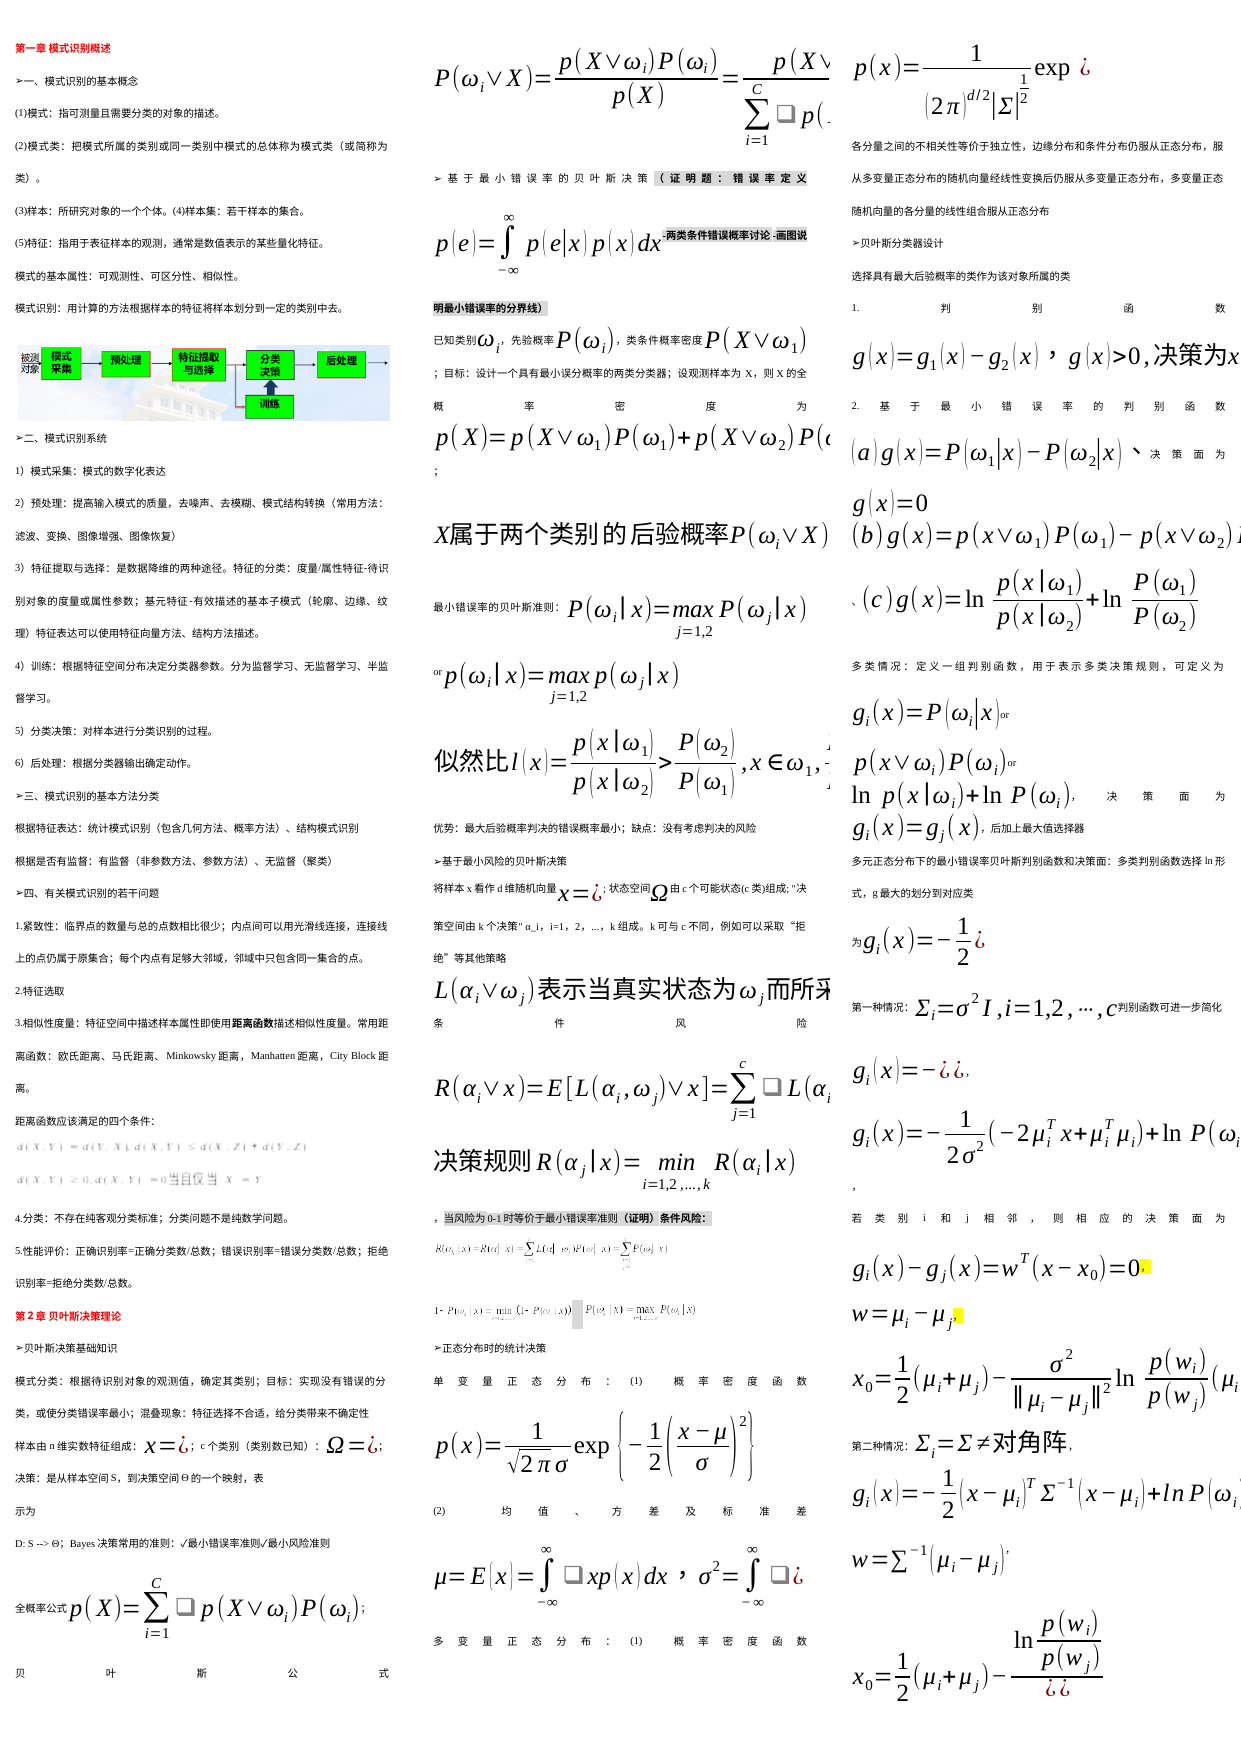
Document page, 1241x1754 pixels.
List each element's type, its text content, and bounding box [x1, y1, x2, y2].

text or，决策面为，后加上最大值选择器 [851, 747, 1225, 844]
text 贝叶斯公式 [433, 32, 807, 162]
text 贝叶斯公式 [15, 1657, 389, 1689]
text 1）模式采集：模式的数字化表达 [15, 454, 389, 487]
text ， [851, 1039, 1225, 1104]
text (1)模式：指可测量且需要分类的对象的描述。 [15, 97, 389, 129]
text ➢贝叶斯分类器设计 [851, 227, 1225, 259]
text 3.相似性度量：特征空间中描述样本属性即使用距离函数描述相似性度量。常用距离函数：欧氏距离、马氏距离、Minkowsky距离，Manhatten距离，City Block距离。 [15, 1007, 389, 1104]
text 示为 [15, 1494, 389, 1527]
text 为 [851, 909, 1225, 974]
text 1.紧致性：临界点的数量与总的点数相比很少；内点间可以用光滑线连接，连接线上的点仍属于原集合；每个内点有足够大邻域，邻域中只包含同一集合的点。 [15, 909, 389, 974]
text 全概率公式； [15, 1559, 389, 1657]
text 距离函数应该满足的四个条件： [15, 1104, 389, 1137]
text ➢贝叶斯决策基础知识 [15, 1332, 389, 1364]
text 多变量正态分布：(1) 概率密度函数 [433, 1624, 807, 1657]
text 、 [851, 519, 1225, 649]
text 4）训练：根据特征空间分布决定分类器参数。分为监督学习、无监督学习、半监督学习。 [15, 649, 389, 714]
text 模式分类：根据待识别对象的观测值，确定其类别；目标：实现没有错误的分类，或使分类错误率最小；混叠现象：特征选择不合适，给分类带来不确定性 [15, 1364, 389, 1429]
text 第一章 模式识别概述 [15, 32, 389, 64]
text 5.性能评价：正确识别率=正确分类数/总数；错误识别率=错误分类数/总数；拒绝识别率=拒绝分类数/总数。 [15, 1234, 389, 1299]
text 第2章 贝叶斯决策理论 [15, 1299, 389, 1332]
text 条件风险 [433, 1007, 807, 1137]
text 多变量正态分布：(1) 概率密度函数 [851, 32, 1225, 129]
text 各分量之间的不相关性等价于独立性，边缘分布和条件分布仍服从正态分布，服从多变量正态分布的随机向量经线性变换后仍服从多变量正态分布，多变量正态随机向量的各分量的线性组合服从正态分布 [851, 129, 1225, 227]
text 优势：最大后验概率判决的错误概率最小；缺点：没有考虑判决的风险 [433, 812, 807, 844]
text 模式识别：用计算的方法根据样本的特征将样本划分到一定的类别中去。 [15, 292, 389, 324]
text ➢正态分布时的统计决策 [433, 1332, 807, 1364]
text ➢四、有关模式识别的若干问题 [15, 877, 389, 909]
text 若类别i和j相邻，则相应的决策面为， [851, 1202, 1225, 1299]
text ， [851, 1104, 1225, 1202]
text 6）后处理：根据分类器输出确定动作。 [15, 747, 389, 779]
text 第一种情况：判别函数可进一步简化 [851, 974, 1225, 1039]
text 将样本x看作d维随机向量; 状态空间由c个可能状态(c类)组成; "决策空间由k个决策" α_i，i=1，2，...，k组成。k可与c不同，例如可以采取“拒绝”等其他策略 [433, 877, 807, 974]
text D: S --> Θ；Bayes决策常用的准则：✓最小错误率准则✓最小风险准则 [15, 1527, 389, 1559]
text (2)模式类：把模式所属的类别或同一类别中模式的总体称为模式类（或简称为类）。 [15, 129, 389, 194]
text ， [851, 1527, 1225, 1722]
text 根据特征表达：统计模式识别（包含几何方法、概率方法）、结构模式识别 [15, 812, 389, 844]
text 1.判别函数 [851, 292, 1225, 389]
text (2) 均值、方差及标准差 [433, 1494, 807, 1624]
text 模式的基本属性：可观测性、可区分性、相似性。 [15, 259, 389, 292]
text (3)样本：所研究对象的一个个体。(4)样本集：若干样本的集合。 [15, 194, 389, 227]
text ➢三、模式识别的基本方法分类 [15, 779, 389, 812]
text 2）预处理：提高输入模式的质量，去噪声、去模糊、模式结构转换（常用方法：滤波、变换、图像增强、图像恢复） [15, 487, 389, 552]
text 根据是否有监督：有监督（非参数方法、参数方法）、无监督（聚类） [15, 844, 389, 877]
picture [17, 345, 391, 421]
text ➢一、模式识别的基本概念 [15, 64, 389, 97]
text 选择具有最大后验概率的类作为该对象所属的类 [851, 259, 1225, 292]
text 5）分类决策：对样本进行分类识别的过程。 [15, 714, 389, 747]
text 已知类别，先验概率，类条件概率密度；目标：设计一个具有最小误分概率的两类分类器；设观测样本为X，则X的全概率密度为； [433, 324, 807, 584]
text 样本由n维实数特征组成：；c个类别（类别数已知）：；决策：是从样本空间S，到决策空间Θ的一个映射，表 [15, 1429, 389, 1494]
text 最小错误率的贝叶斯准则：or [433, 584, 807, 714]
text 2.特征选取 [15, 974, 389, 1007]
text ➢基于最小风险的贝叶斯决策 [433, 844, 807, 877]
text 单变量正态分布：(1) 概率密度函数 [433, 1364, 807, 1494]
text 4.分类：不存在纯客观分类标准；分类问题不是纯数学问题。 [15, 1202, 389, 1234]
text 第二种情况：， [851, 1429, 1225, 1462]
text ➢基于最小错误率的贝叶斯决策（证明题：错误率定义-两类条件错误概率讨论 -画图说明最小错误率的分界线） [433, 162, 807, 324]
text 3）特征提取与选择：是数据降维的两种途径。特征的分类：度量/属性特征-待识别对象的度量或属性参数；基元特征-有效描述的基本子模式（轮廓、边缘、纹理）特征表达可以使用特征向量方法、结构方法描述。 [15, 552, 389, 649]
text 多元正态分布下的最小错误率贝叶斯判别函数和决策面：多类判别函数选择ln形式，g最大的划分到对应类 [851, 844, 1225, 909]
text ，当风险为0-1时等价于最小错误率准则（证明）条件风险： [433, 1137, 807, 1234]
text (5)特征：指用于表征样本的观测，通常是数值表示的某些量化特征。 [15, 227, 389, 259]
text ， [851, 1299, 1225, 1429]
text 2.基于最小错误率的判别函数决策面为 [851, 389, 1225, 519]
text 多类情况：定义一组判别函数，用于表示多类决策规则，可定义为or [851, 649, 1225, 747]
